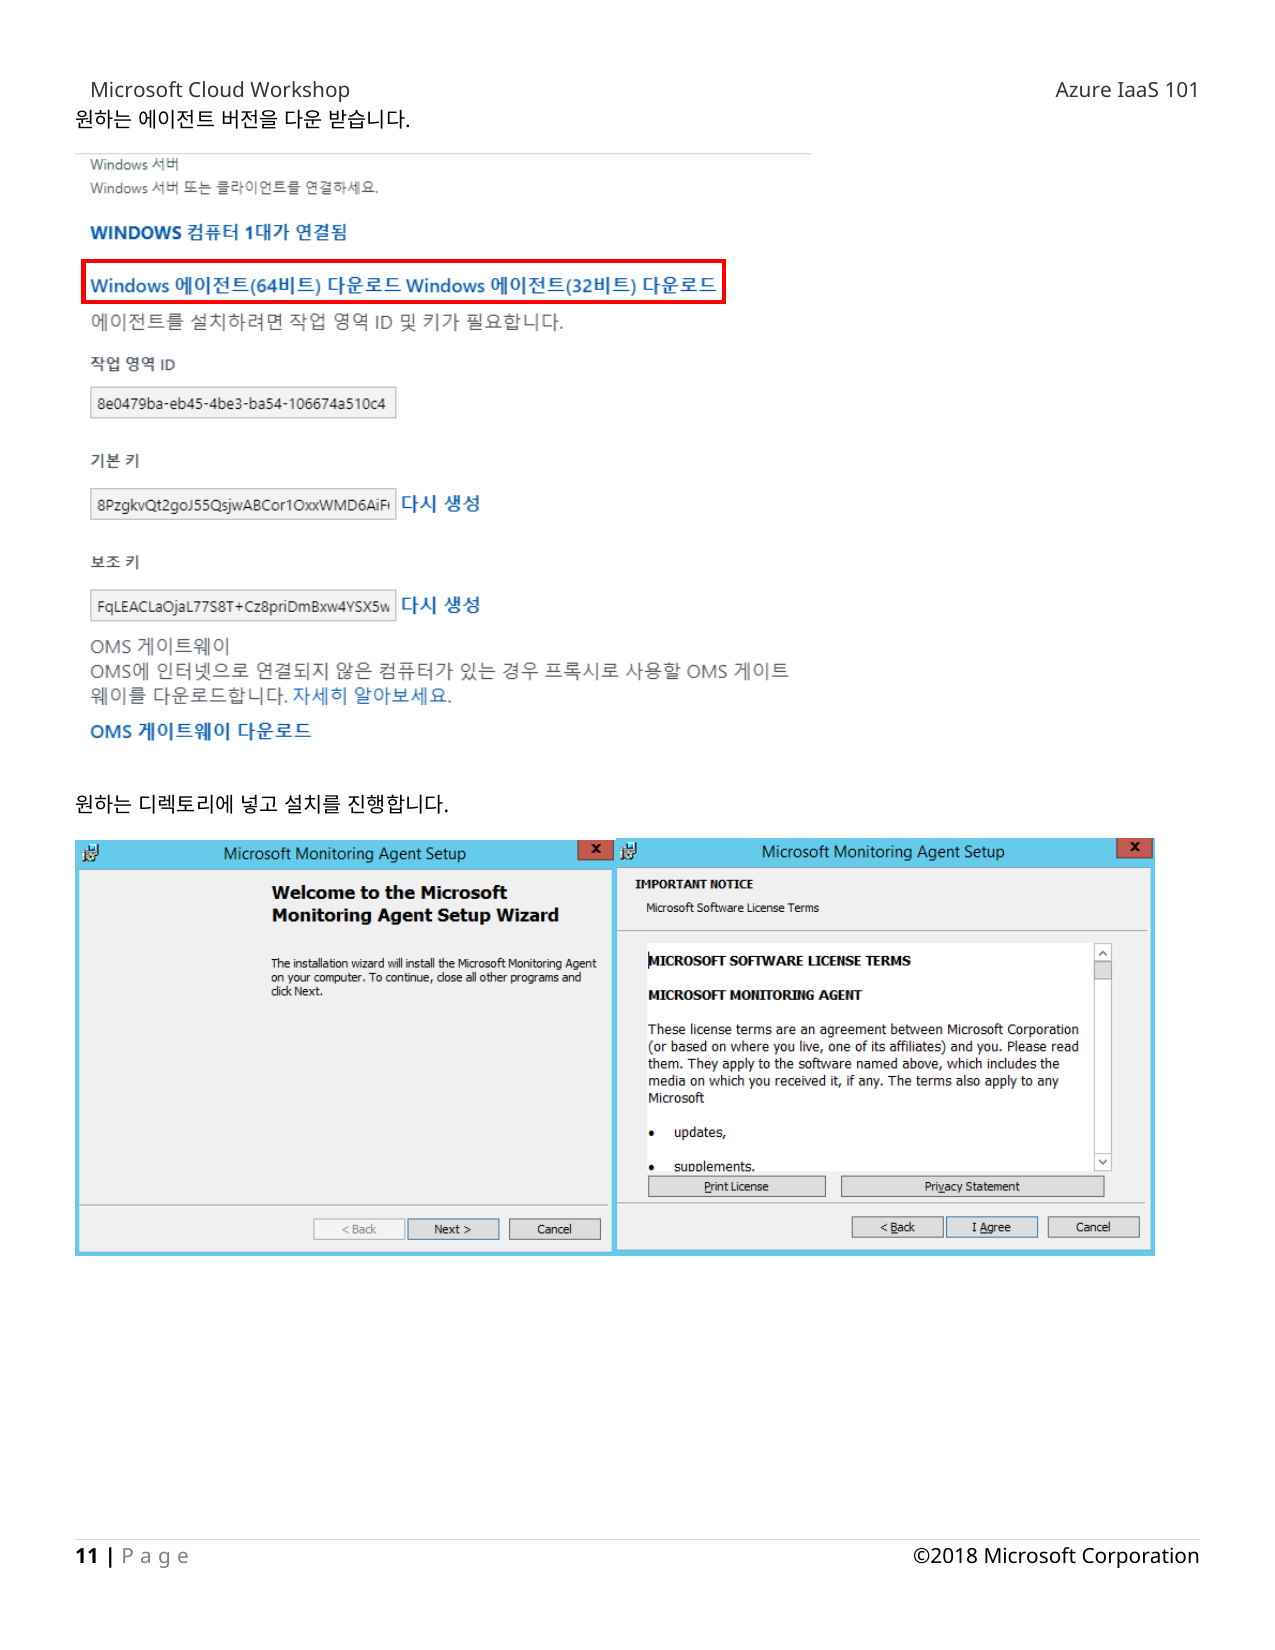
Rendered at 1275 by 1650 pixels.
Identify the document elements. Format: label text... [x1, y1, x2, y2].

picture [75, 152, 811, 770]
text 원하는 디렉토리에 넣고 설치를 진행합니다. [75, 789, 1200, 819]
text 원하는 에이전트 버전을 다운 받습니다. [75, 103, 1200, 134]
picture [75, 838, 1155, 1256]
